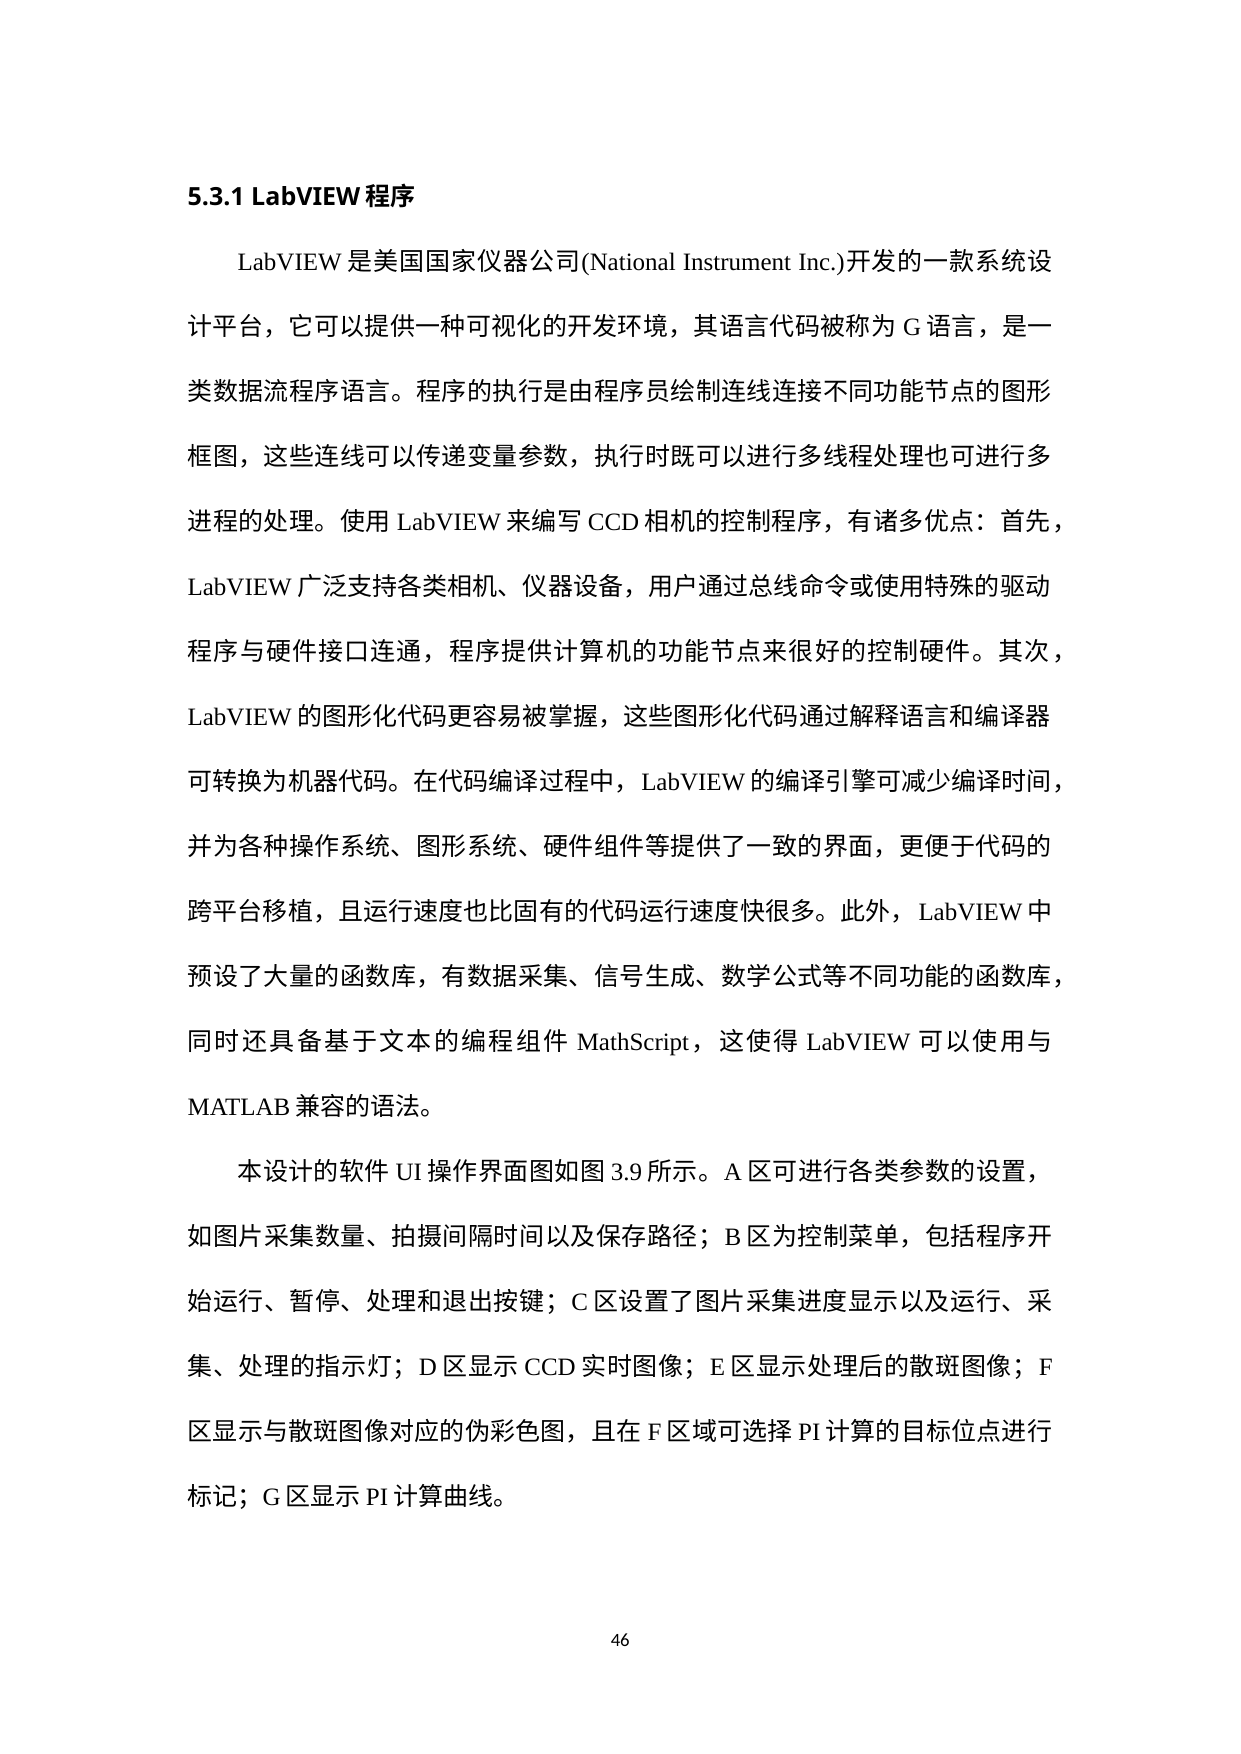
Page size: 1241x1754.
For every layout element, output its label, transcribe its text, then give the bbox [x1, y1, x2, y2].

text 5.3.1 LabVIEW程序 [187, 162, 1053, 227]
text LabVIEW是美国国家仪器公司(National Instrument Inc.)开发的一款系统设计平台，它可以提供一种可视化的开发环境，其语言代码被称为G语言，是一类数据流程序语言。程序的执行是由程序员绘制连线连接不同功能节点的图形框图，这些连线可以传递变量参数，执行时既可以进行多线程处理也可进行多进程的处理。使用LabVIEW来编写CCD相机的控制程序，有诸多优点：首先，LabVIEW广泛支持各类相机、仪器设备，用户通过总线命令或使用特殊的驱动程序与硬件接口连通，程序提供计算机的功能节点来很好的控制硬件。其次，LabVIEW的图形化代码更容易被掌握，这些图形化代码通过解释语言和编译器可转换为机器代码。在代码编译过程中，LabVIEW的编译引擎可减少编译时间，并为各种操作系统、图形系统、硬件组件等提供了一致的界面，更便于代码的跨平台移植，且运行速度也比固有的代码运行速度快很多。此外，LabVIEW中预设了大量的函数库，有数据采集、信号生成、数学公式等不同功能的函数库，同时还具备基于文本的编程组件MathScript，这使得LabVIEW可以使用与MATLAB兼容的语法。 [187, 227, 1053, 1137]
text 本设计的软件UI操作界面图如图3.9所示。A区可进行各类参数的设置，如图片采集数量、拍摄间隔时间以及保存路径；B区为控制菜单，包括程序开始运行、暂停、处理和退出按键；C区设置了图片采集进度显示以及运行、采集、处理的指示灯；D区显示CCD实时图像；E区显示处理后的散斑图像；F区显示与散斑图像对应的伪彩色图，且在F区域可选择PI计算的目标位点进行标记；G区显示PI计算曲线。 [187, 1137, 1053, 1527]
